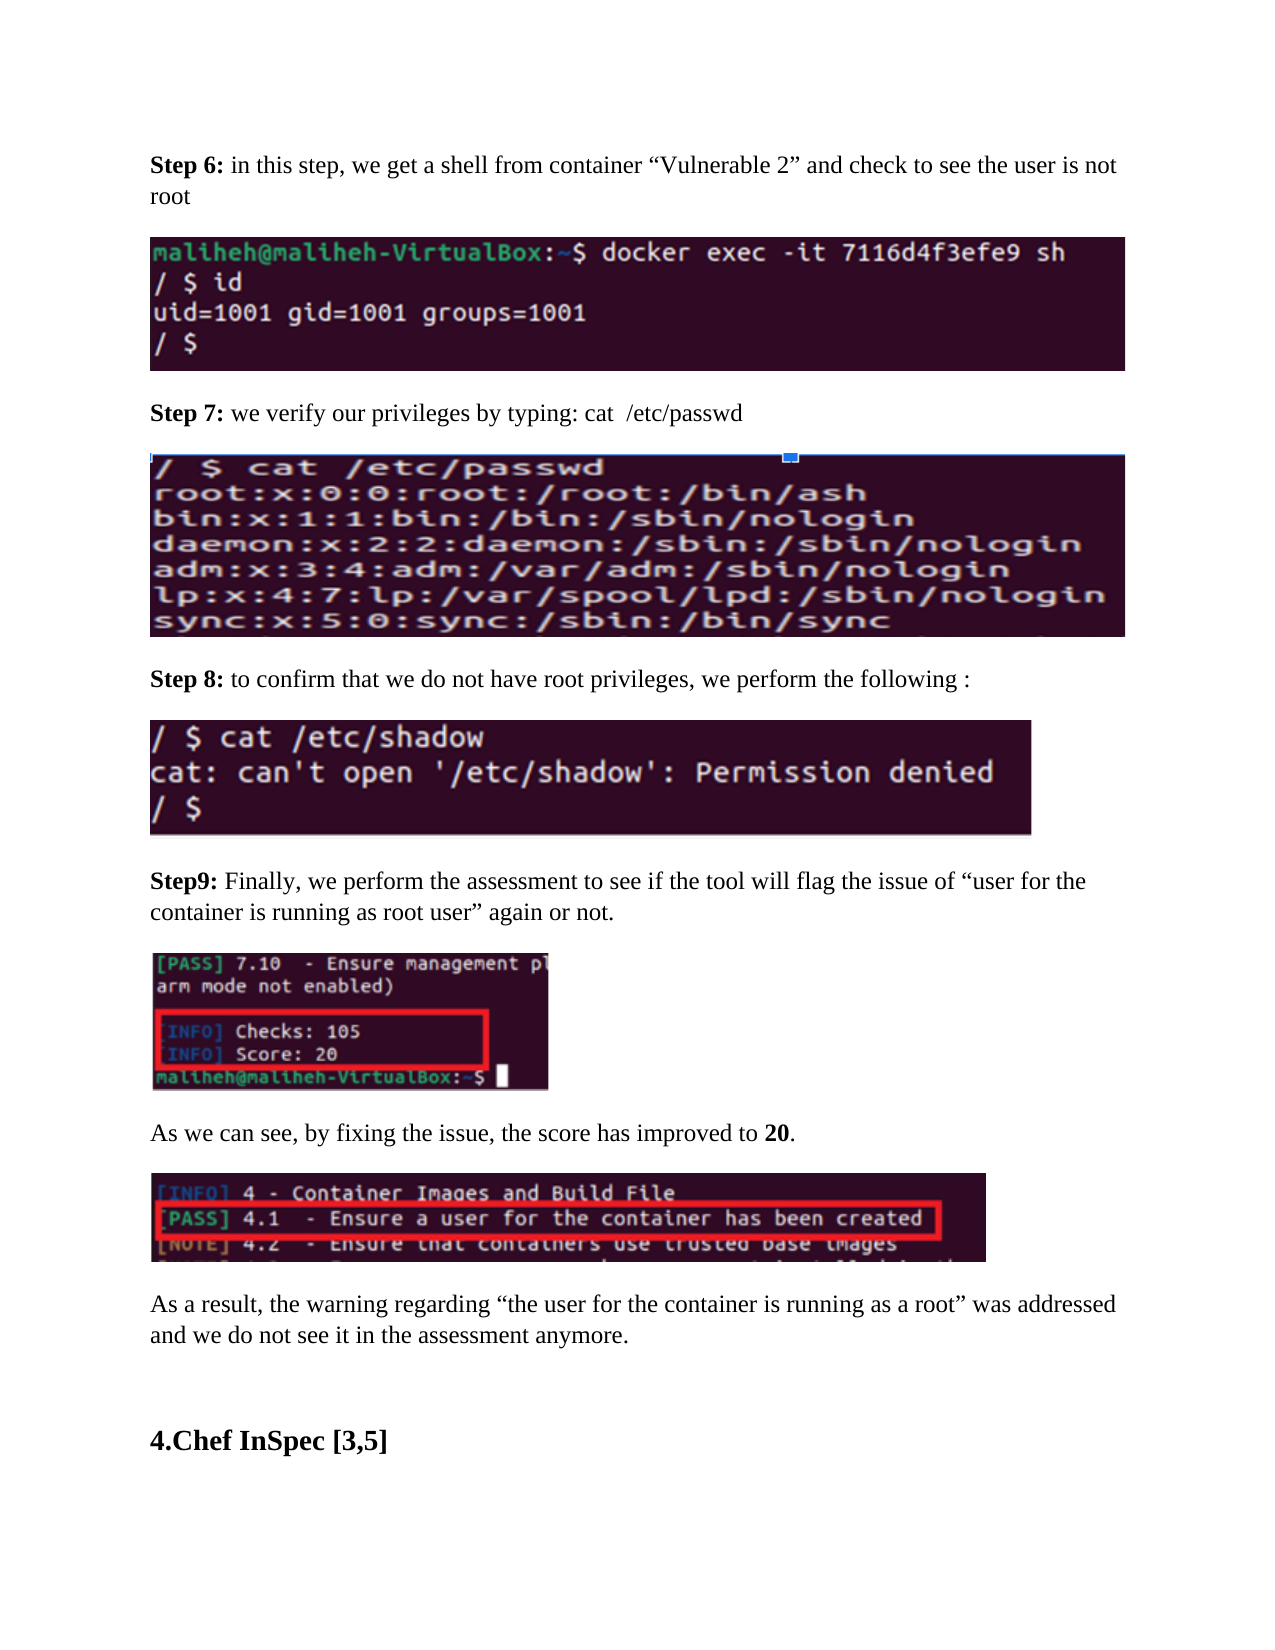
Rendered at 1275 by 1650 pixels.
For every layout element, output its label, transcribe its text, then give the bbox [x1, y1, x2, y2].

text As we can see, by fixing the issue, the score has improved to 20. [150, 1118, 1125, 1147]
text 4.Chef InSpec [3,5] [150, 1423, 1125, 1456]
text Step 6: in this step, we get a shell from container “Vulnerable 2” and check to see the user is not root [150, 150, 1125, 210]
text Step 8: to confirm that we do not have root privileges, we perform the following : [150, 664, 1125, 693]
picture [150, 953, 549, 1091]
picture [150, 1173, 986, 1262]
picture [150, 453, 1125, 637]
text Step 7: we verify our privileges by typing: cat /etc/passwd [150, 398, 1125, 426]
text Step9: Finally, we perform the assessment to see if the tool will flag the issue of “user for the container is running as root user” again or not. [150, 866, 1125, 926]
picture [150, 237, 1125, 371]
text As a result, the warning regarding “the user for the container is running as a root” was addressed and we do not see it in the assessment anymore. [150, 1289, 1125, 1348]
picture [150, 720, 1032, 839]
